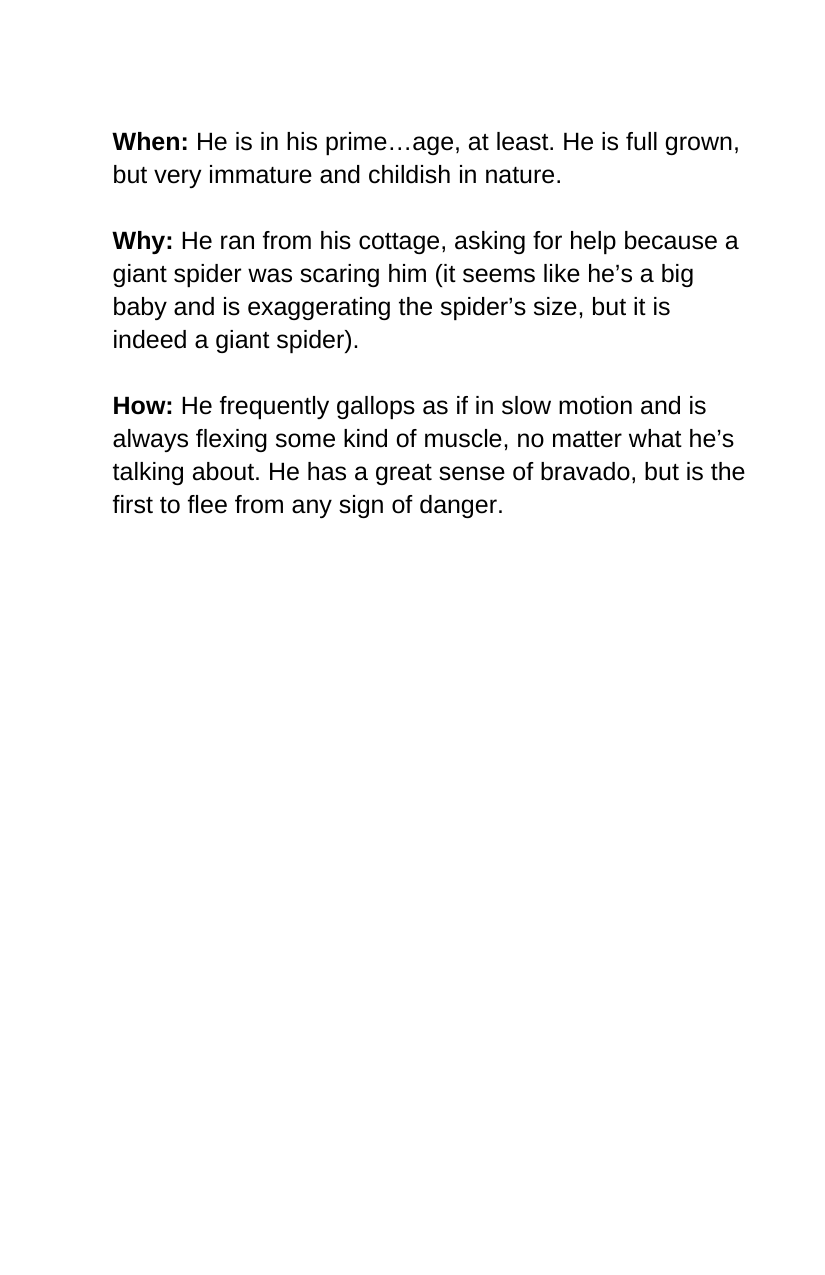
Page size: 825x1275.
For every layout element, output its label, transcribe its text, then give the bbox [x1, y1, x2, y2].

text How: He frequently gallops as if in slow motion and is always flexing some kind of muscle, no matter what he’s talking about. He has a great sense of bravado, but is the first to flee from any sign of danger. [112, 391, 750, 519]
text When: He is in his prime…age, at least. He is full grown, but very immature and childish in nature. [112, 127, 750, 189]
text Why: He ran from his cottage, asking for help because a giant spider was scaring him (it seems like he’s a big baby and is exaggerating the spider’s size, but it is indeed a giant spider). [112, 226, 750, 354]
